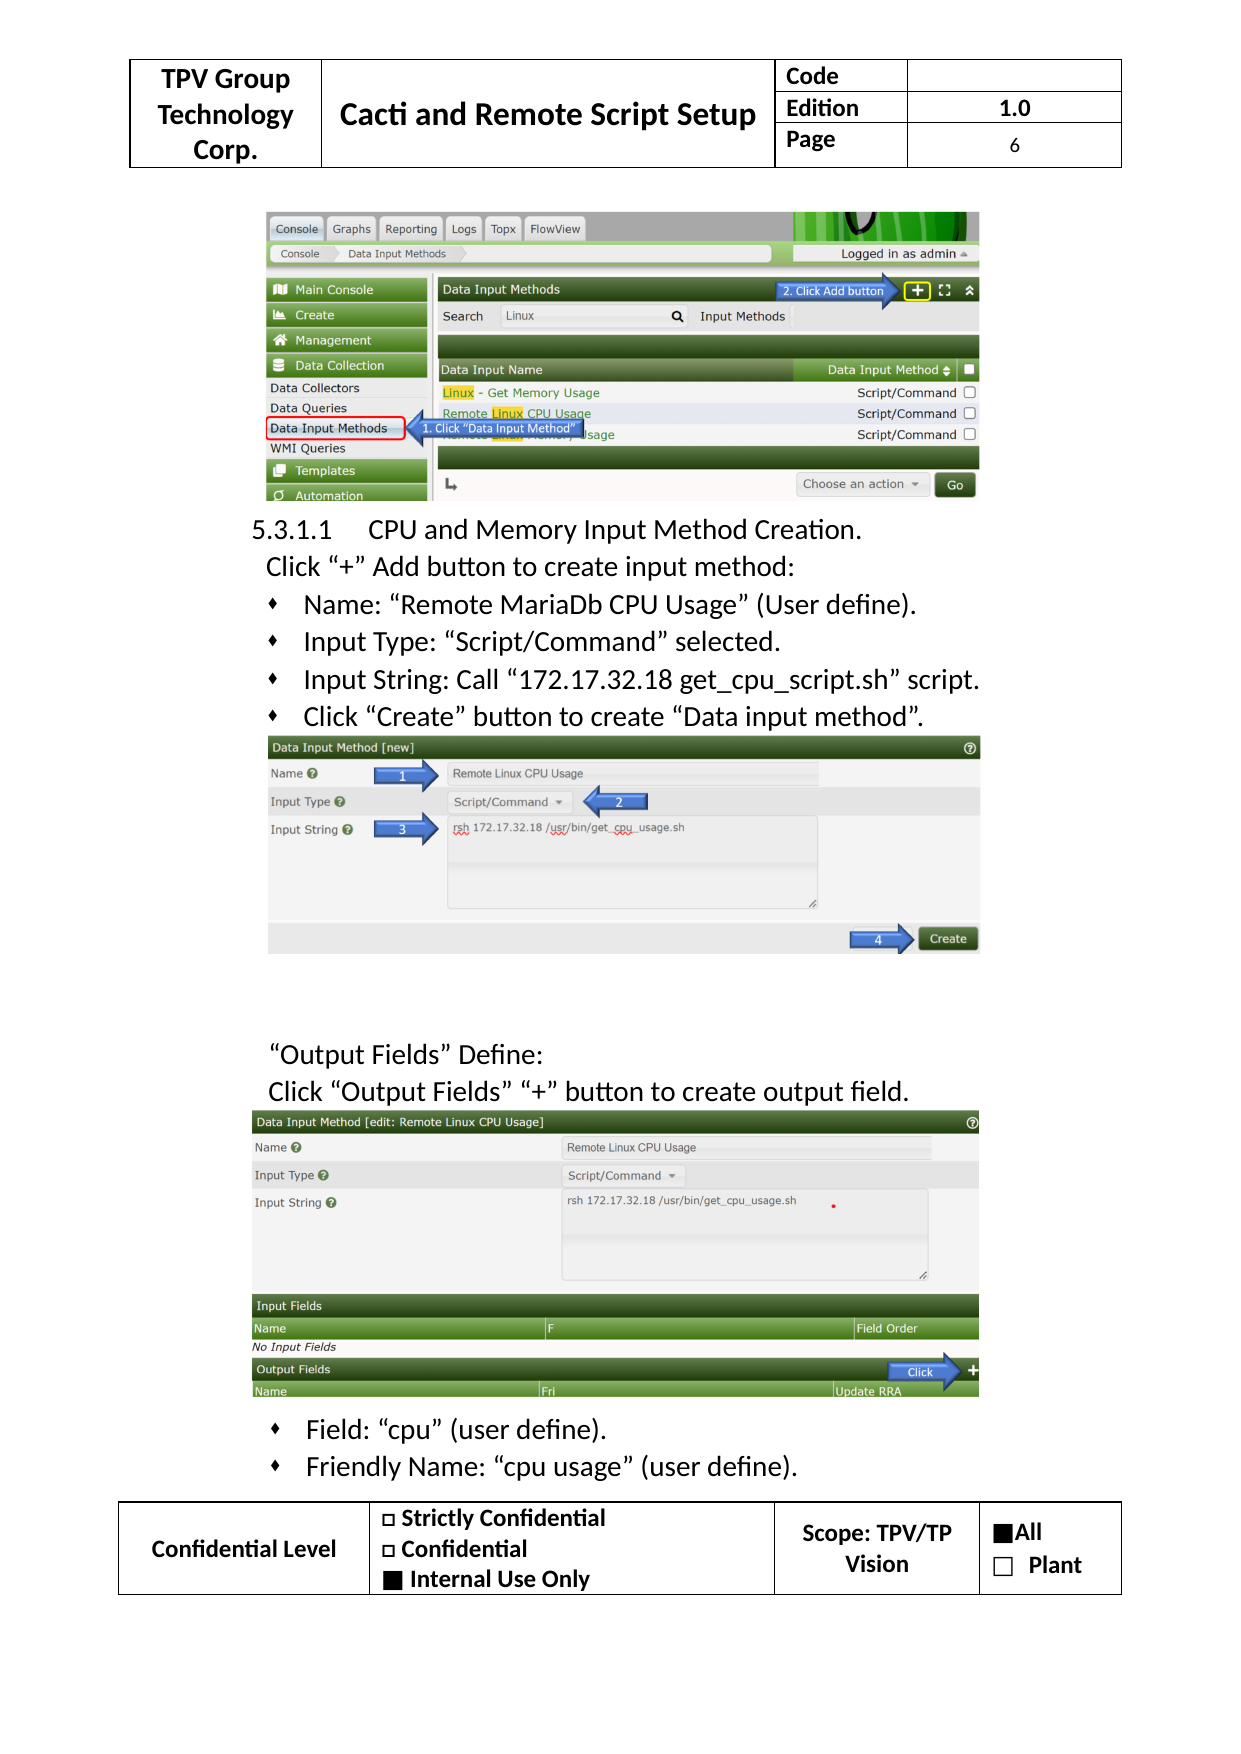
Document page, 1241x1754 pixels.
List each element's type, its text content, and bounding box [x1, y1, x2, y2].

list Input Type: “Script/Command” selected. [266, 622, 1122, 660]
list Input String: Call “172.17.32.18 get_cpu_script.sh” script. [266, 660, 1122, 697]
picture [265, 210, 980, 501]
text Click “Output Fields” “+” button to create output field. [251, 1072, 1122, 1110]
list Click “Create” button to create “Data input method”. [266, 697, 1122, 735]
list Friendly Name: “cpu usage” (user define). [268, 1447, 1122, 1485]
picture [251, 1110, 979, 1399]
text “Output Fields” Define: [251, 1035, 1122, 1072]
list Click “+” Add button to create input method: [266, 547, 1122, 585]
picture [268, 735, 981, 954]
list Field: “cpu” (user define). [268, 1410, 1122, 1447]
list Name: “Remote MariaDb CPU Usage” (User define). [266, 585, 1122, 622]
list CPU and Memory Input Method Creation. [251, 510, 1122, 547]
